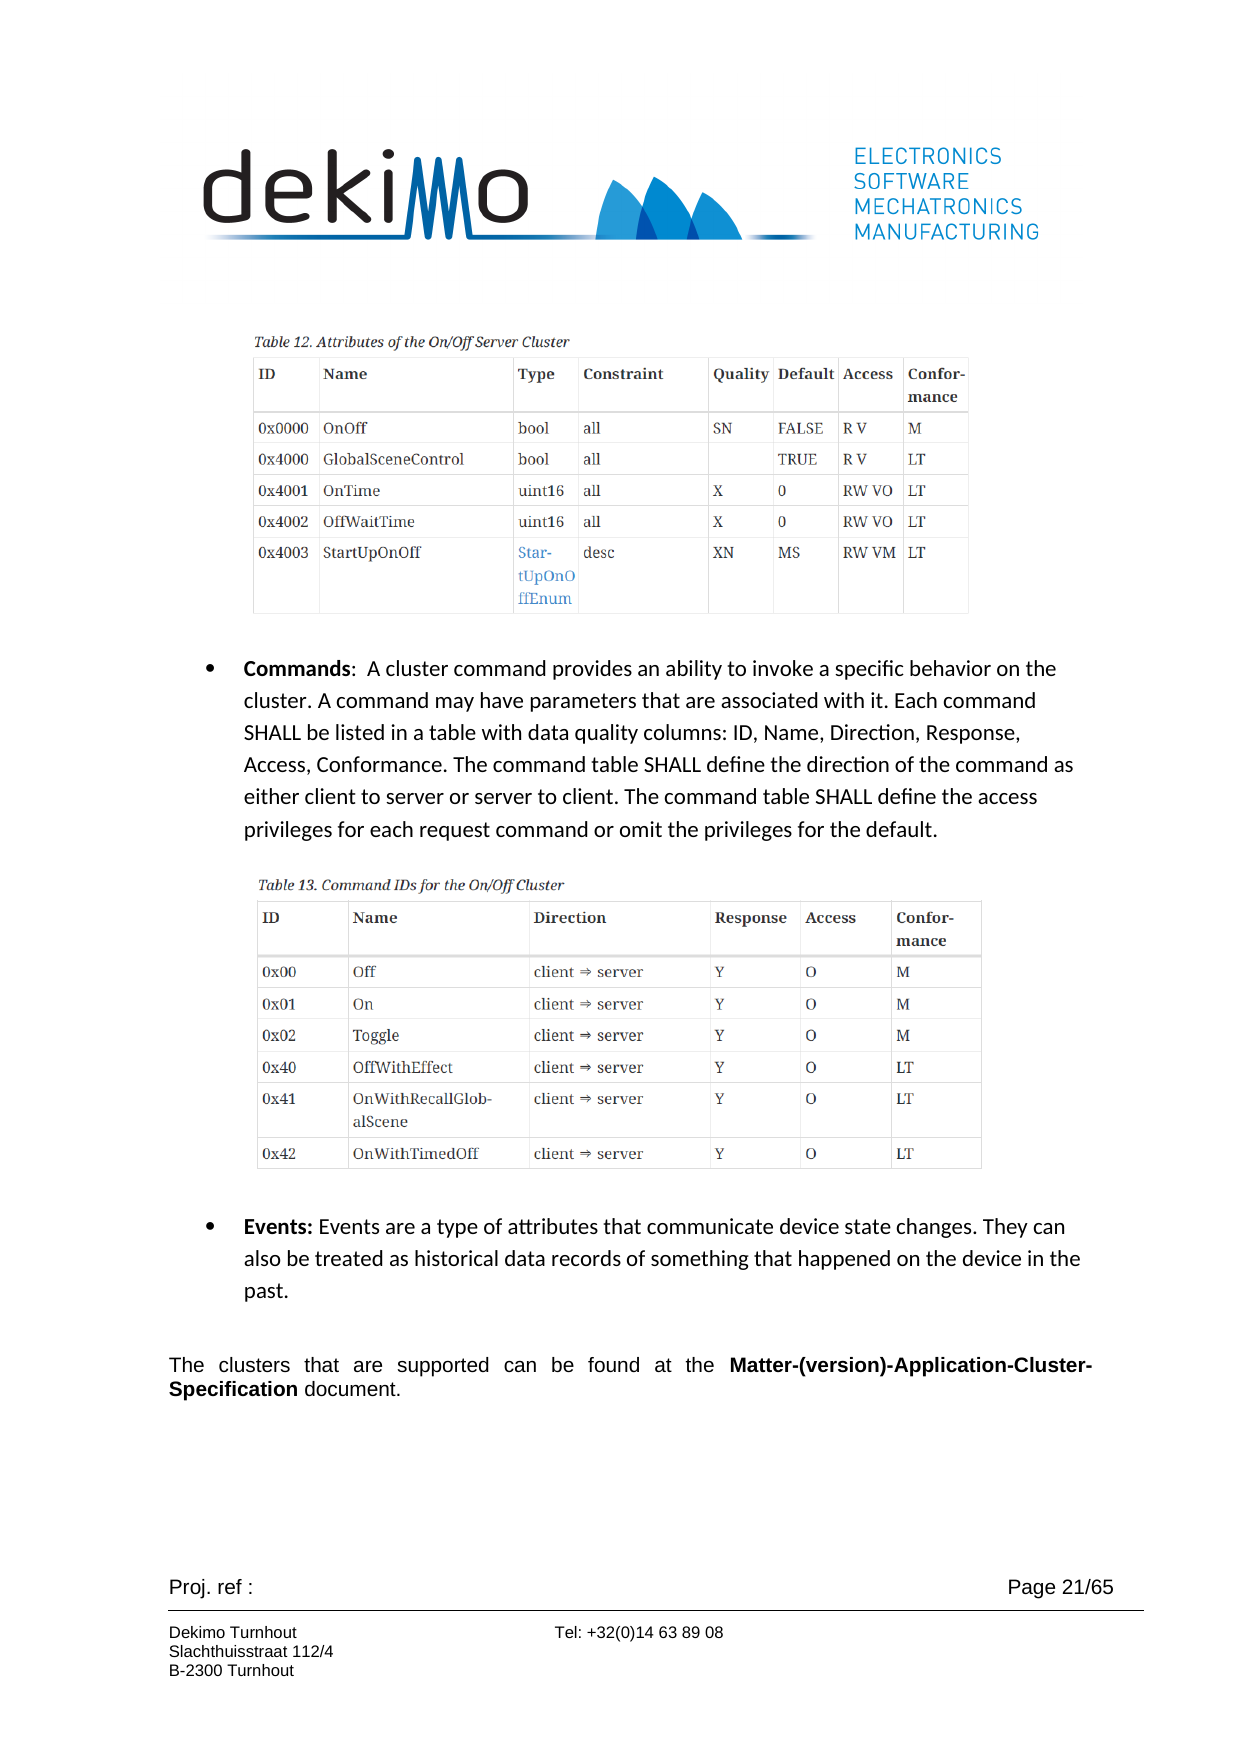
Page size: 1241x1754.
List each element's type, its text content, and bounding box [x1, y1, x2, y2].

list Events: Events are a type of attributes that communicate device state changes. They can also be treated as historical data records of something that happened on the device in the past. [206, 1212, 1093, 1304]
picture [243, 327, 987, 629]
text The clusters that are supported can be found at the Matter-(version)-Application-Cluster-Specification document. [169, 1353, 1093, 1401]
picture [243, 867, 997, 1187]
list Commands: A cluster command provides an ability to invoke a specific behavior on the cluster. A command may have parameters that are associated with it. Each command SHALL be listed in a table with data quality columns: ID, Name, Direction, Response, Access, Conformance. The command table SHALL define the direction of the command as either client to server or server to client. The command table SHALL define the access privileges for each request command or omit the privileges for the default. [206, 654, 1093, 843]
picture [159, 73, 1083, 304]
